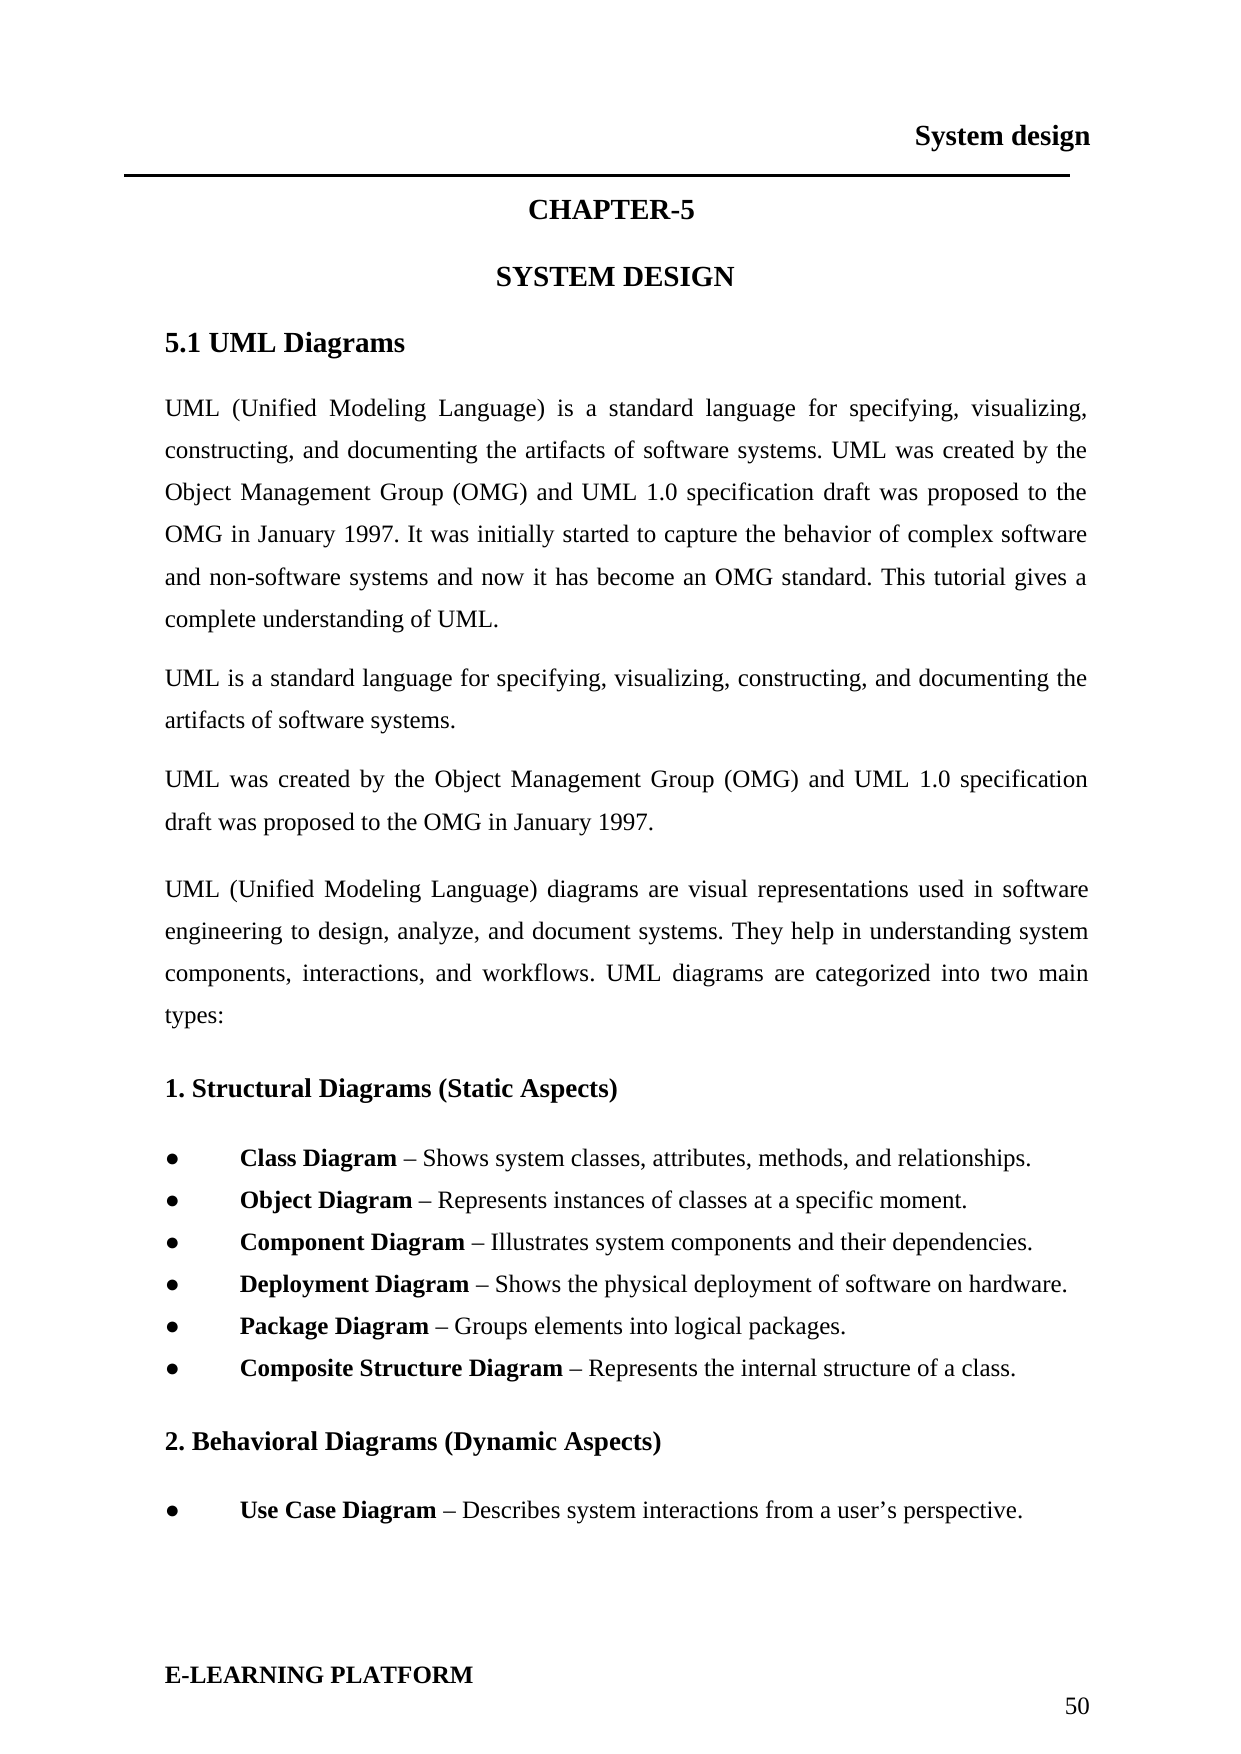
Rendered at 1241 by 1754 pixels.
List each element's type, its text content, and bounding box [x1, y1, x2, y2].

subtitle SYSTEM DESIGN [164, 259, 1058, 292]
text UML is a standard language for specifying, visualizing, constructing, and documenting the artifacts of software systems. [164, 663, 1088, 734]
list Composite Structure Diagram – Represents the internal structure of a class. [164, 1353, 1089, 1382]
list Component Diagram – Illustrates system components and their dependencies. [164, 1227, 1089, 1256]
subtitle 5.1 UML Diagrams [164, 326, 1089, 359]
list Package Diagram – Groups elements into logical packages. [164, 1311, 1089, 1340]
list Deployment Diagram – Shows the physical deployment of software on hardware. [164, 1269, 1089, 1298]
list Use Case Diagram – Describes system interactions from a user’s perspective. [164, 1496, 1089, 1524]
list Object Diagram – Represents instances of classes at a specific moment. [164, 1185, 1089, 1213]
text UML was created by the Object Management Group (OMG) and UML 1.0 specification draft was proposed to the OMG in January 1997. [164, 764, 1088, 836]
subtitle CHAPTER-5 [164, 190, 1058, 226]
subtitle 2. Behavioral Diagrams (Dynamic Aspects) [164, 1425, 1088, 1456]
list Class Diagram – Shows system classes, attributes, methods, and relationships. [164, 1143, 1089, 1171]
subtitle 1. Structural Diagrams (Static Aspects) [164, 1072, 1088, 1103]
text UML (Unified Modeling Language) is a standard language for specifying, visualizing, constructing, and documenting the artifacts of software systems. UML was created by the Object Management Group (OMG) and UML 1.0 specification draft was proposed to the OMG in January 1997. It was initially started to capture the behavior of complex software and non-software systems and now it has become an OMG standard. This tutorial gives a complete understanding of UML. [164, 393, 1088, 633]
text UML (Unified Modeling Language) diagrams are visual representations used in software engineering to design, analyze, and document systems. They help in understanding system components, interactions, and workflows. UML diagrams are categorized into two main types: [164, 874, 1089, 1029]
